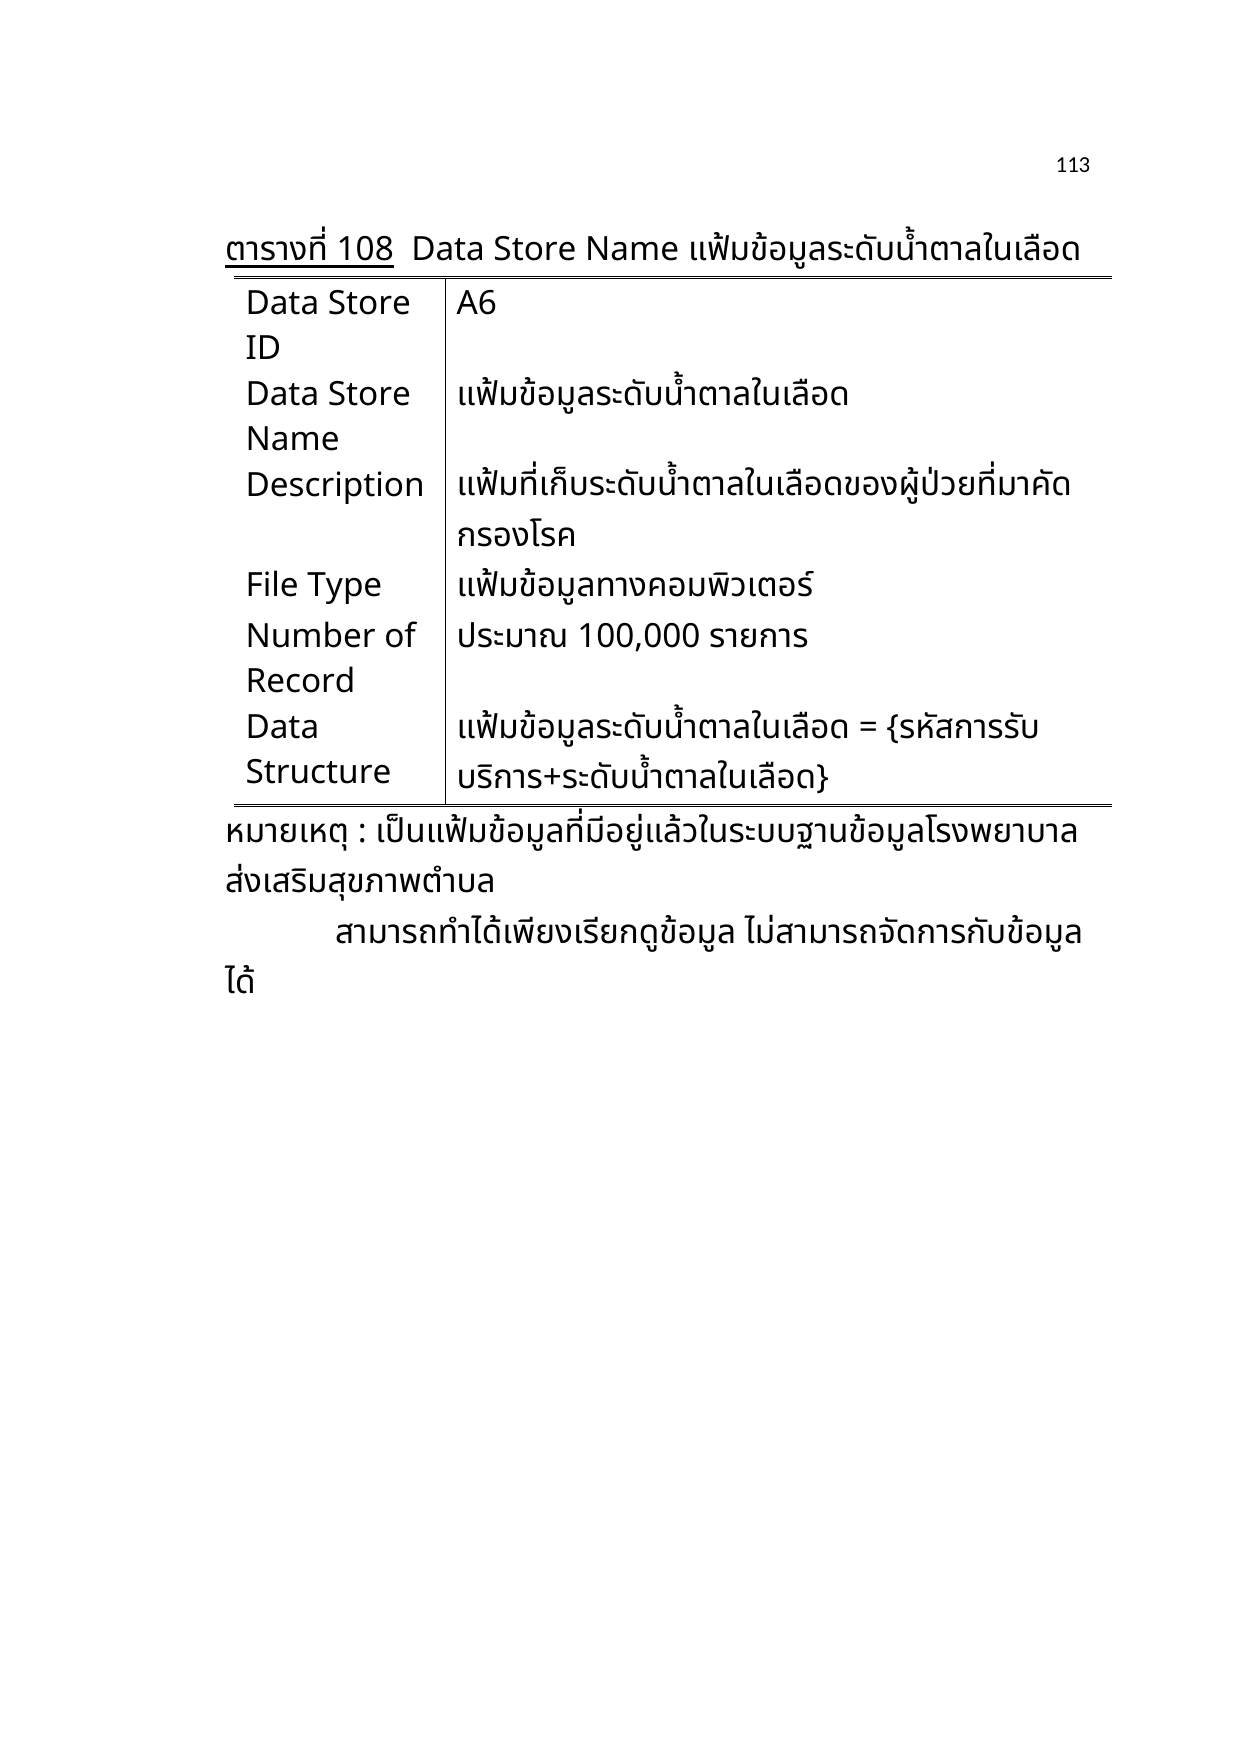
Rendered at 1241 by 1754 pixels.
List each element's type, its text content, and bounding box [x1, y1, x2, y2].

table_cell แฟ้มข้อมูลระดับน้ำตาลในเลือด [446, 370, 1112, 460]
table_cell แฟ้มข้อมูลระดับน้ำตาลในเลือด = {รหัสการรับบริการ+ระดับน้ำตาลในเลือด} [446, 703, 1112, 804]
table_header Data Store ID [234, 279, 445, 369]
table_cell แฟ้มที่เก็บระดับน้ำตาลในเลือดของผู้ป่วยที่มาคัดกรองโรค [446, 460, 1112, 561]
text ตารางที่ 108 Data Store Name แฟ้มข้อมูลระดับน้ำตาลในเลือด [225, 225, 1090, 276]
table_cell File Type [234, 561, 445, 612]
table_cell Data Structure [234, 703, 445, 804]
table_cell Description [234, 460, 445, 561]
table_cell Data Store Name [234, 370, 445, 460]
text หมายเหตุ : เป็นแฟ้มข้อมูลที่มีอยู่แล้วในระบบฐานข้อมูลโรงพยาบาลส่งเสริมสุขภาพตำบล [225, 807, 1090, 908]
table_header A6 [446, 279, 1112, 369]
table_cell Number of Record [234, 612, 445, 702]
table_cell แฟ้มข้อมูลทางคอมพิวเตอร์ [446, 561, 1112, 612]
table_cell ประมาณ 100,000 รายการ [446, 612, 1112, 702]
text สามารถทำได้เพียงเรียกดูข้อมูล ไม่สามารถจัดการกับข้อมูลได้ [225, 908, 1090, 1009]
